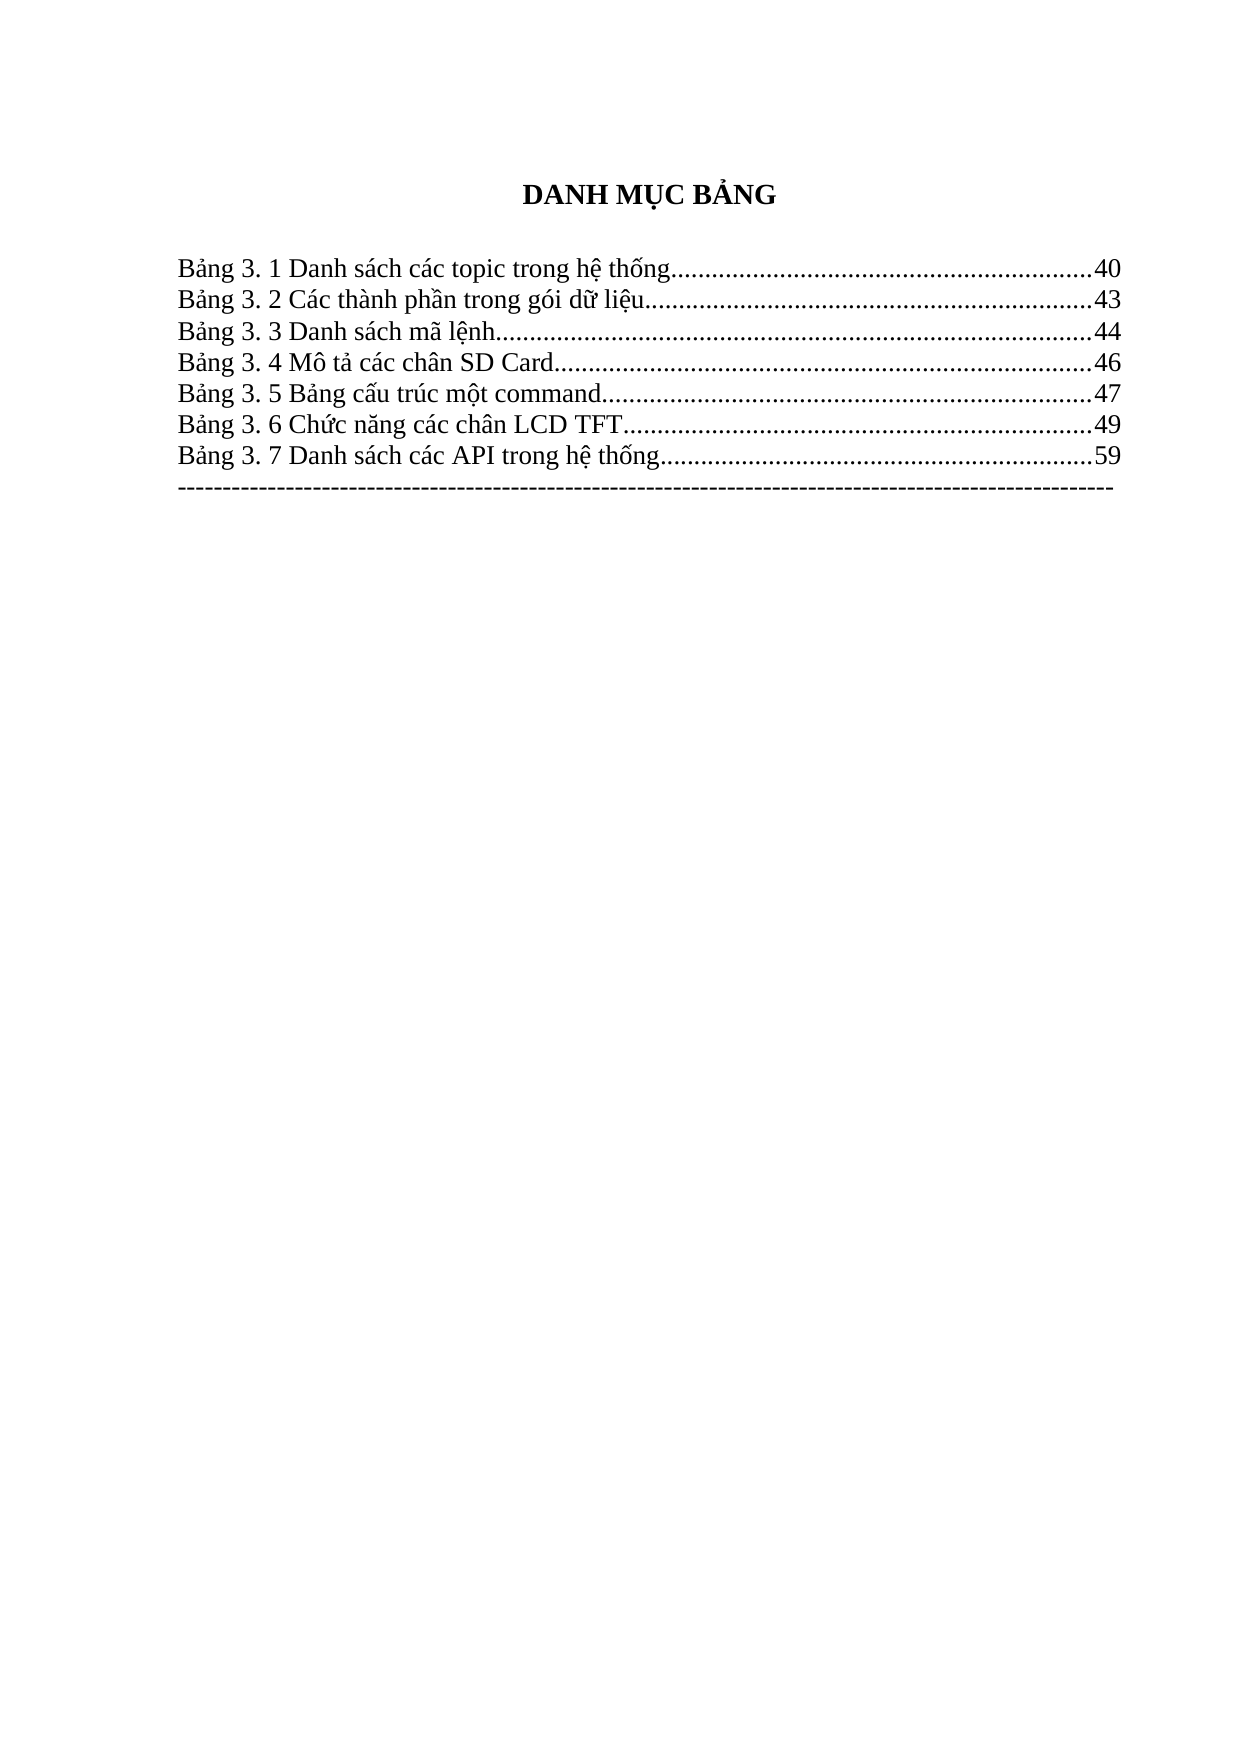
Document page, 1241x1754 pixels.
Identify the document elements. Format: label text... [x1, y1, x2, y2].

text DANH MỤC BẢNG [177, 177, 1122, 211]
